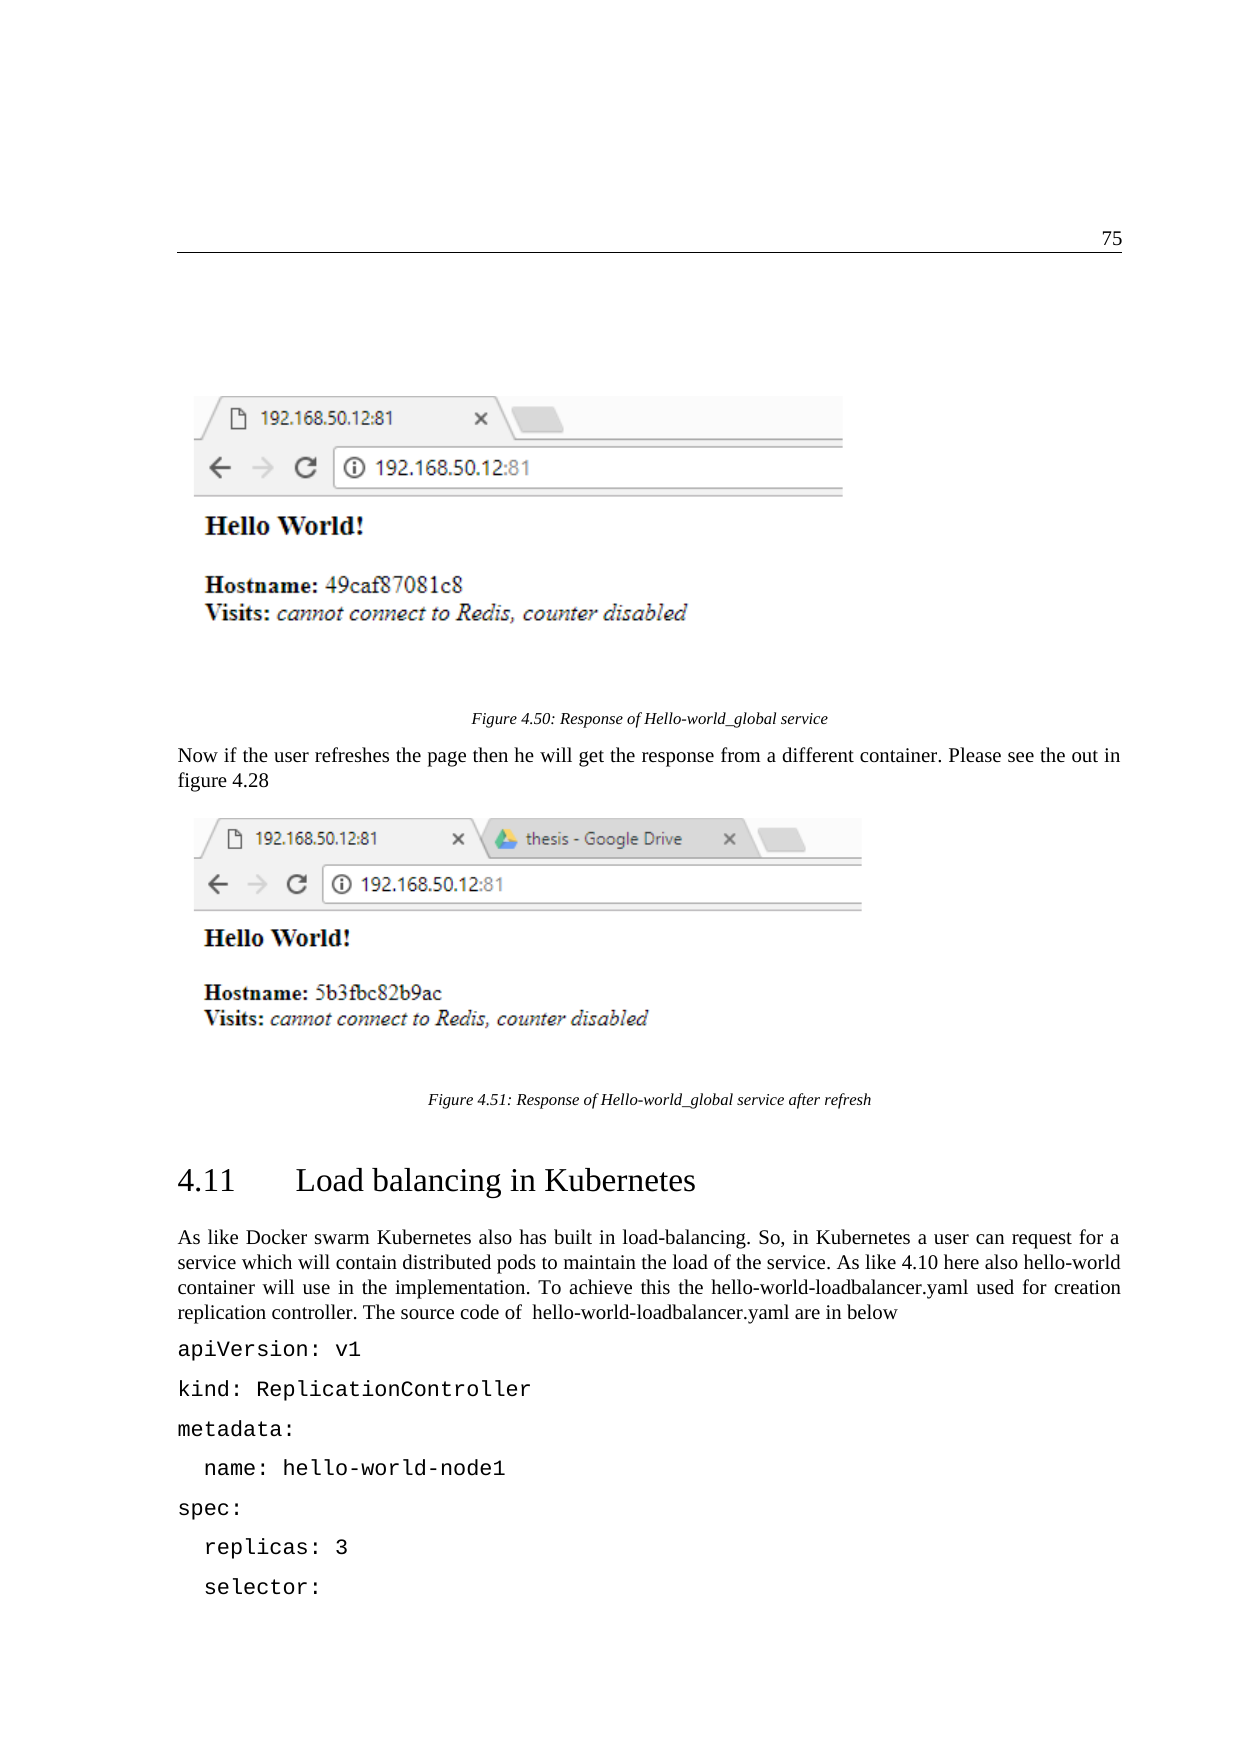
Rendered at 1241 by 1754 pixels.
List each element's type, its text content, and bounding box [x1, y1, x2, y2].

text name: hello-world-node1 [177, 1457, 1122, 1482]
text replicas: 3 [177, 1536, 1122, 1561]
picture [193, 818, 862, 1077]
text selector: [177, 1576, 1122, 1601]
picture [193, 396, 843, 685]
text As like Docker swarm Kubernetes also has built in load-balancing. So, in Kubernetes a user can request for a service which will contain distributed pods to maintain the load of the service. As like 4.10 here also hello-world container will use in the implementation. To achieve this the hello-world-loadbalancer.yaml used for creation replication controller. The source code of hello-world-loadbalancer.yaml are in below [177, 1224, 1122, 1324]
text kind: ReplicationController [177, 1378, 1122, 1403]
text apiVersion: v1 [177, 1338, 1122, 1363]
text Now if the user refreshes the page then he will get the response from a different container. Please see the out in figure 4.28 [177, 742, 1122, 792]
subtitle Load balancing in Kubernetes [177, 1159, 1122, 1199]
text metadata: [177, 1418, 1122, 1443]
text spec: [177, 1497, 1122, 1522]
